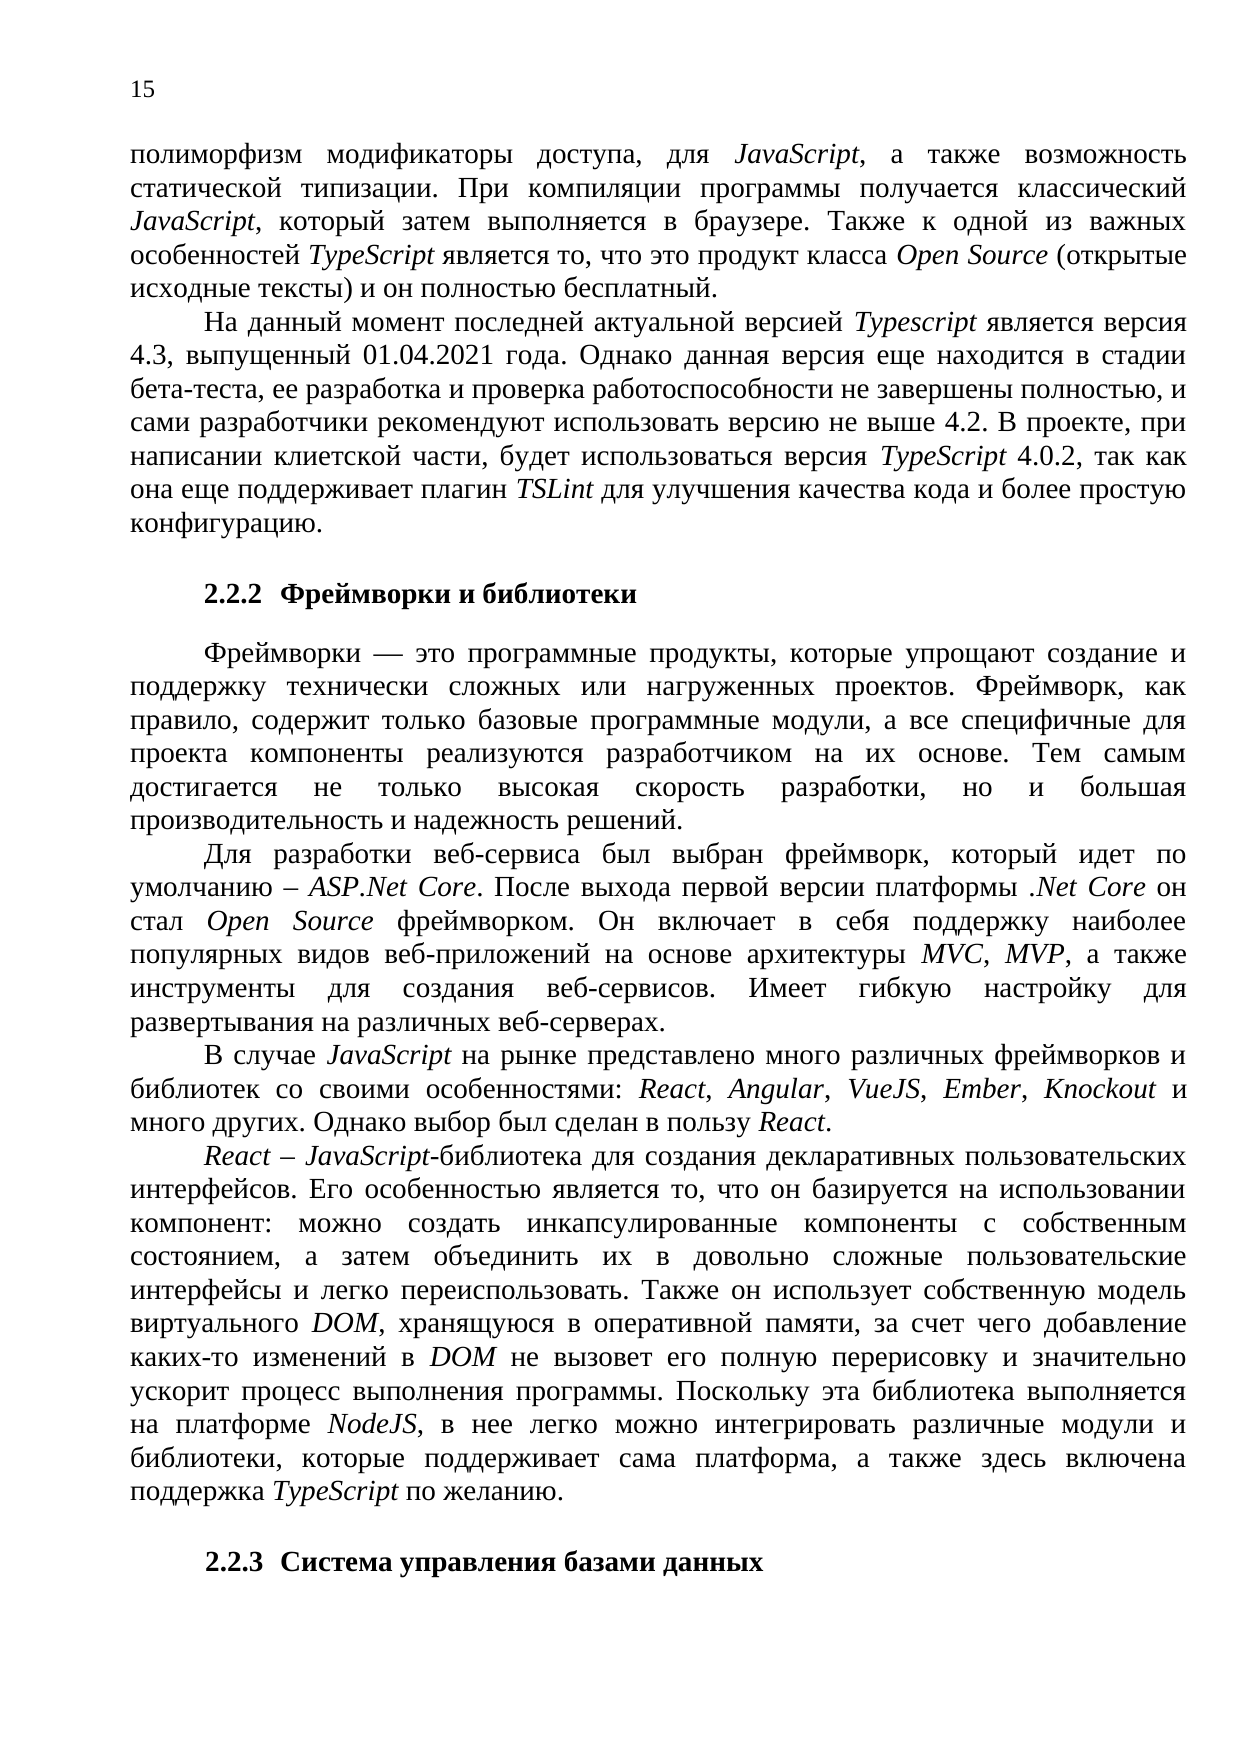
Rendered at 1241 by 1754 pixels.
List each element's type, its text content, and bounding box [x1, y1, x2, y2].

text На данный момент последней актуальной версией Typescript является версия 4.3, выпущенный 01.04.2021 года. Однако данная версия еще находится в стадии бета-теста, ее разработка и проверка работоспособности не завершены полностью, и сами разработчики рекомендуют использовать версию не выше 4.2. В проекте, при написании клиетской части, будет использоваться версия TypeScript 4.0.2, так как она еще поддерживает плагин TSLint для улучшения качества кода и более простую конфигурацию. [130, 304, 1187, 539]
text В случае JavaScript на рынке представлено много различных фреймворков и библиотек со своими особенностями: React, Angular, VueJS, Ember, Knockout и много других. Однако выбор был сделан в пользу React. [130, 1037, 1187, 1138]
list Фреймворки и библиотеки [130, 576, 1187, 610]
text Для разработки веб-сервиса был выбран фреймворк, который идет по умолчанию – ASP.Net Core. После выхода первой версии платформы .Net Core он стал Open Source фреймворком. Он включает в себя поддержку наиболее популярных видов веб-приложений на основе архитектуры MVC, MVP, а также инструменты для создания веб-сервисов. Имеет гибкую настройку для развертывания на различных веб-серверах. [130, 836, 1187, 1037]
list Система управления базами данных [130, 1544, 1187, 1578]
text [130, 136, 1187, 304]
text Фреймворки — это программные продукты, которые упрощают создание и поддержку технически сложных или нагруженных проектов. Фреймворк, как правило, содержит только базовые программные модули, а все специфичные для проекта компоненты реализуются разработчиком на их основе. Тем самым достигается не только высокая скорость разработки, но и большая производительность и надежность решений. [130, 635, 1187, 836]
text React – JavaScript-библиотека для создания декларативных пользовательских интерфейсов. Его особенностью является то, что он базируется на использовании компонент: можно создать инкапсулированные компоненты с собственным состоянием, а затем объединить их в довольно сложные пользовательские интерфейсы и легко переиспользовать. Также он использует собственную модель виртуального DOM, хранящуюся в оперативной памяти, за счет чего добавление каких-то изменений в DOM не вызовет его полную перерисовку и значительно ускорит процесс выполнения программы. Поскольку эта библиотека выполняется на платформе NodeJS, в нее легко можно интегрировать различные модули и библиотеки, которые поддерживает сама платформа, а также здесь включена поддержка TypeScript по желанию. [130, 1138, 1187, 1507]
